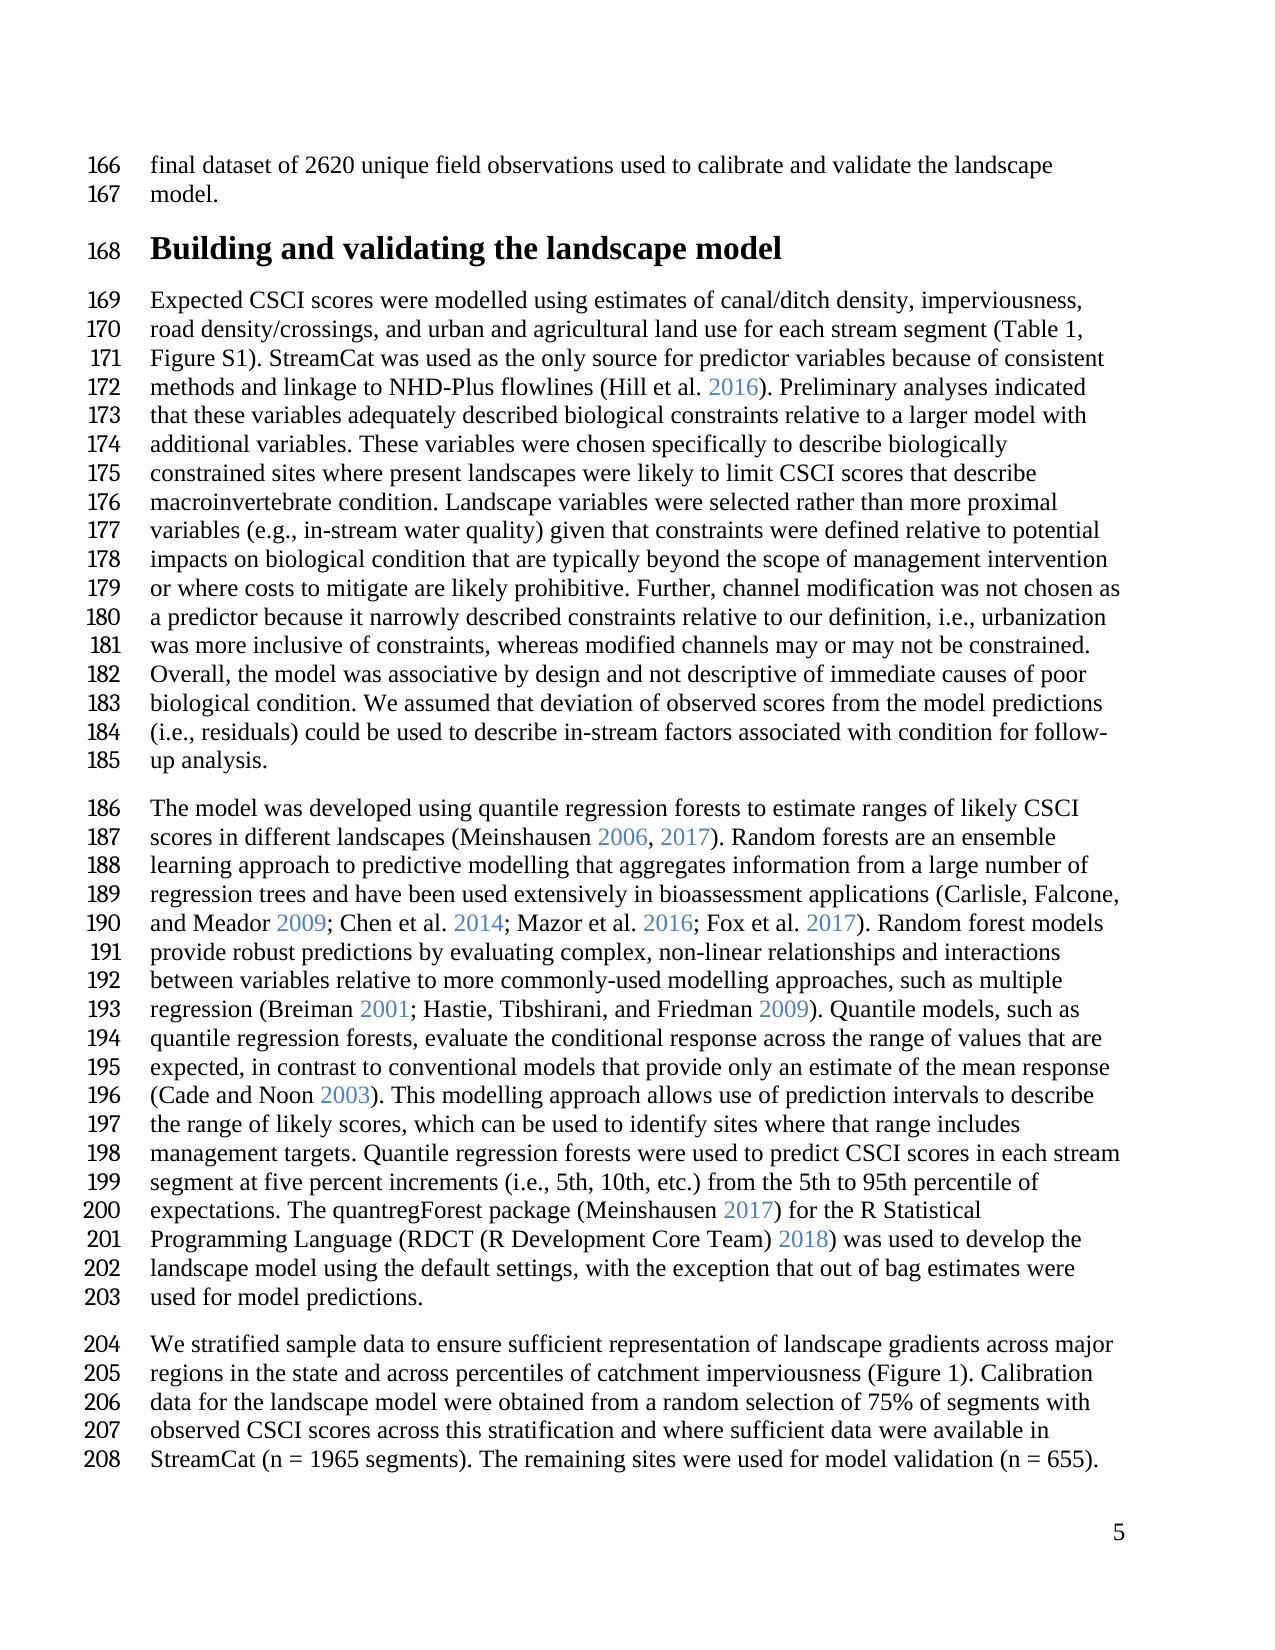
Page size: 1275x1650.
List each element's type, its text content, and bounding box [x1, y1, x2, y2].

text Expected CSCI scores were modelled using estimates of canal/ditch density, imperviousness, road density/crossings, and urban and agricultural land use for each stream segment (Table 1, Figure S1). StreamCat was used as the only source for predictor variables because of consistent methods and linkage to NHD-Plus flowlines (Hill et al. 2016). Preliminary analyses indicated that these variables adequately described biological constraints relative to a larger model with additional variables. These variables were chosen specifically to describe biologically constrained sites where present landscapes were likely to limit CSCI scores that describe macroinvertebrate condition. Landscape variables were selected rather than more proximal variables (e.g., in-stream water quality) given that constraints were defined relative to potential impacts on biological condition that are typically beyond the scope of management intervention or where costs to mitigate are likely prohibitive. Further, channel modification was not chosen as a predictor because it narrowly described constraints relative to our definition, i.e., urbanization was more inclusive of constraints, whereas modified channels may or may not be constrained. Overall, the model was associative by design and not descriptive of immediate causes of poor biological condition. We assumed that deviation of observed scores from the model predictions (i.e., residuals) could be used to describe in-stream factors associated with condition for follow-up analysis. [150, 285, 1125, 774]
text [150, 1329, 1125, 1473]
subtitle Building and validating the landscape model [150, 228, 1125, 267]
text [150, 150, 1125, 207]
text The model was developed using quantile regression forests to estimate ranges of likely CSCI scores in different landscapes (Meinshausen 2006, 2017). Random forests are an ensemble learning approach to predictive modelling that aggregates information from a large number of regression trees and have been used extensively in bioassessment applications (Carlisle, Falcone, and Meador 2009; Chen et al. 2014; Mazor et al. 2016; Fox et al. 2017). Random forest models provide robust predictions by evaluating complex, non-linear relationships and interactions between variables relative to more commonly-used modelling approaches, such as multiple regression (Breiman 2001; Hastie, Tibshirani, and Friedman 2009). Quantile models, such as quantile regression forests, evaluate the conditional response across the range of values that are expected, in contrast to conventional models that provide only an estimate of the mean response (Cade and Noon 2003). This modelling approach allows use of prediction intervals to describe the range of likely scores, which can be used to identify sites where that range includes management targets. Quantile regression forests were used to predict CSCI scores in each stream segment at five percent increments (i.e., 5th, 10th, etc.) from the 5th to 95th percentile of expectations. The quantregForest package (Meinshausen 2017) for the R Statistical Programming Language (RDCT (R Development Core Team) 2018) was used to develop the landscape model using the default settings, with the exception that out of bag estimates were used for model predictions. [150, 793, 1125, 1310]
